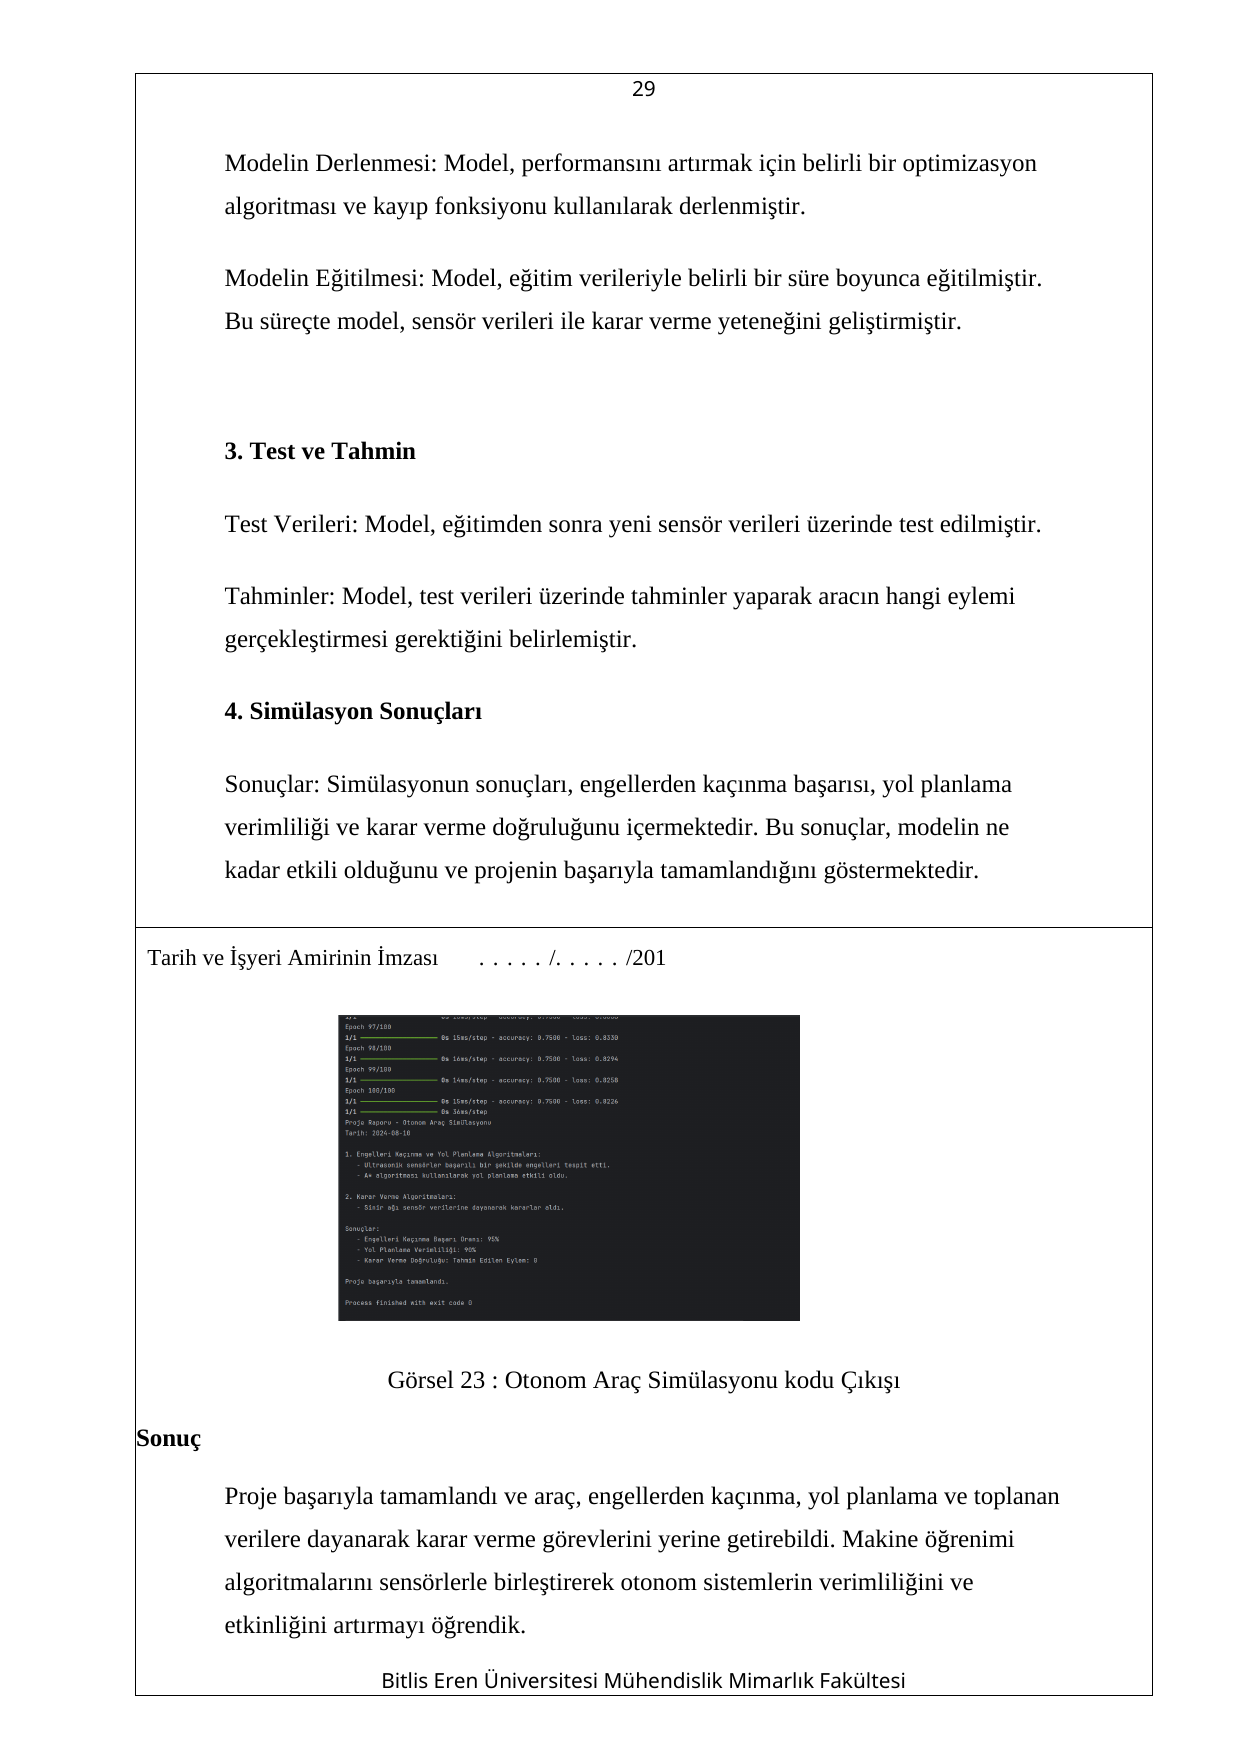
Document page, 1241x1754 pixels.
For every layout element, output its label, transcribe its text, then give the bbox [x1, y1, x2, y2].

text Sonuç [136, 1423, 1152, 1452]
text 3. Test ve Tahmin [224, 436, 1063, 465]
text Modelin Eğitilmesi: Model, eğitim verileriyle belirli bir süre boyunca eğitilmiştir. Bu süreçte model, sensör verileri ile karar verme yeteneğini geliştirmiştir. [224, 263, 1063, 335]
text Modelin Derlenmesi: Model, performansını artırmak için belirli bir optimizasyon algoritması ve kayıp fonksiyonu kullanılarak derlenmiştir. [224, 148, 1063, 219]
text Tahminler: Model, test verileri üzerinde tahminler yaparak aracın hangi eylemi gerçekleştirmesi gerektiğini belirlemiştir. [224, 581, 1063, 653]
text 4. Simülasyon Sonuçları [224, 696, 1063, 725]
text Sonuçlar: Simülasyonun sonuçları, engellerden kaçınma başarısı, yol planlama verimliliği ve karar verme doğruluğunu içermektedir. Bu sonuçlar, modelin ne kadar etkili olduğunu ve projenin başarıyla tamamlandığını göstermektedir. [224, 769, 1063, 884]
text Görsel 23 : Otonom Araç Simülasyonu kodu Çıkışı [136, 1365, 1152, 1394]
text Test Verileri: Model, eğitimden sonra yeni sensör verileri üzerinde test edilmiştir. [224, 509, 1063, 537]
picture [338, 1015, 800, 1321]
table_header Tarih ve İşyeri Amirinin İmzası ...../...../201 [136, 928, 1152, 986]
text Proje başarıyla tamamlandı ve araç, engellerden kaçınma, yol planlama ve toplanan verilere dayanarak karar verme görevlerini yerine getirebildi. Makine öğrenimi algoritmalarını sensörlerle birleştirerek otonom sistemlerin verimliliğini ve etkinliğini artırmayı öğrendik. [224, 1481, 1063, 1639]
